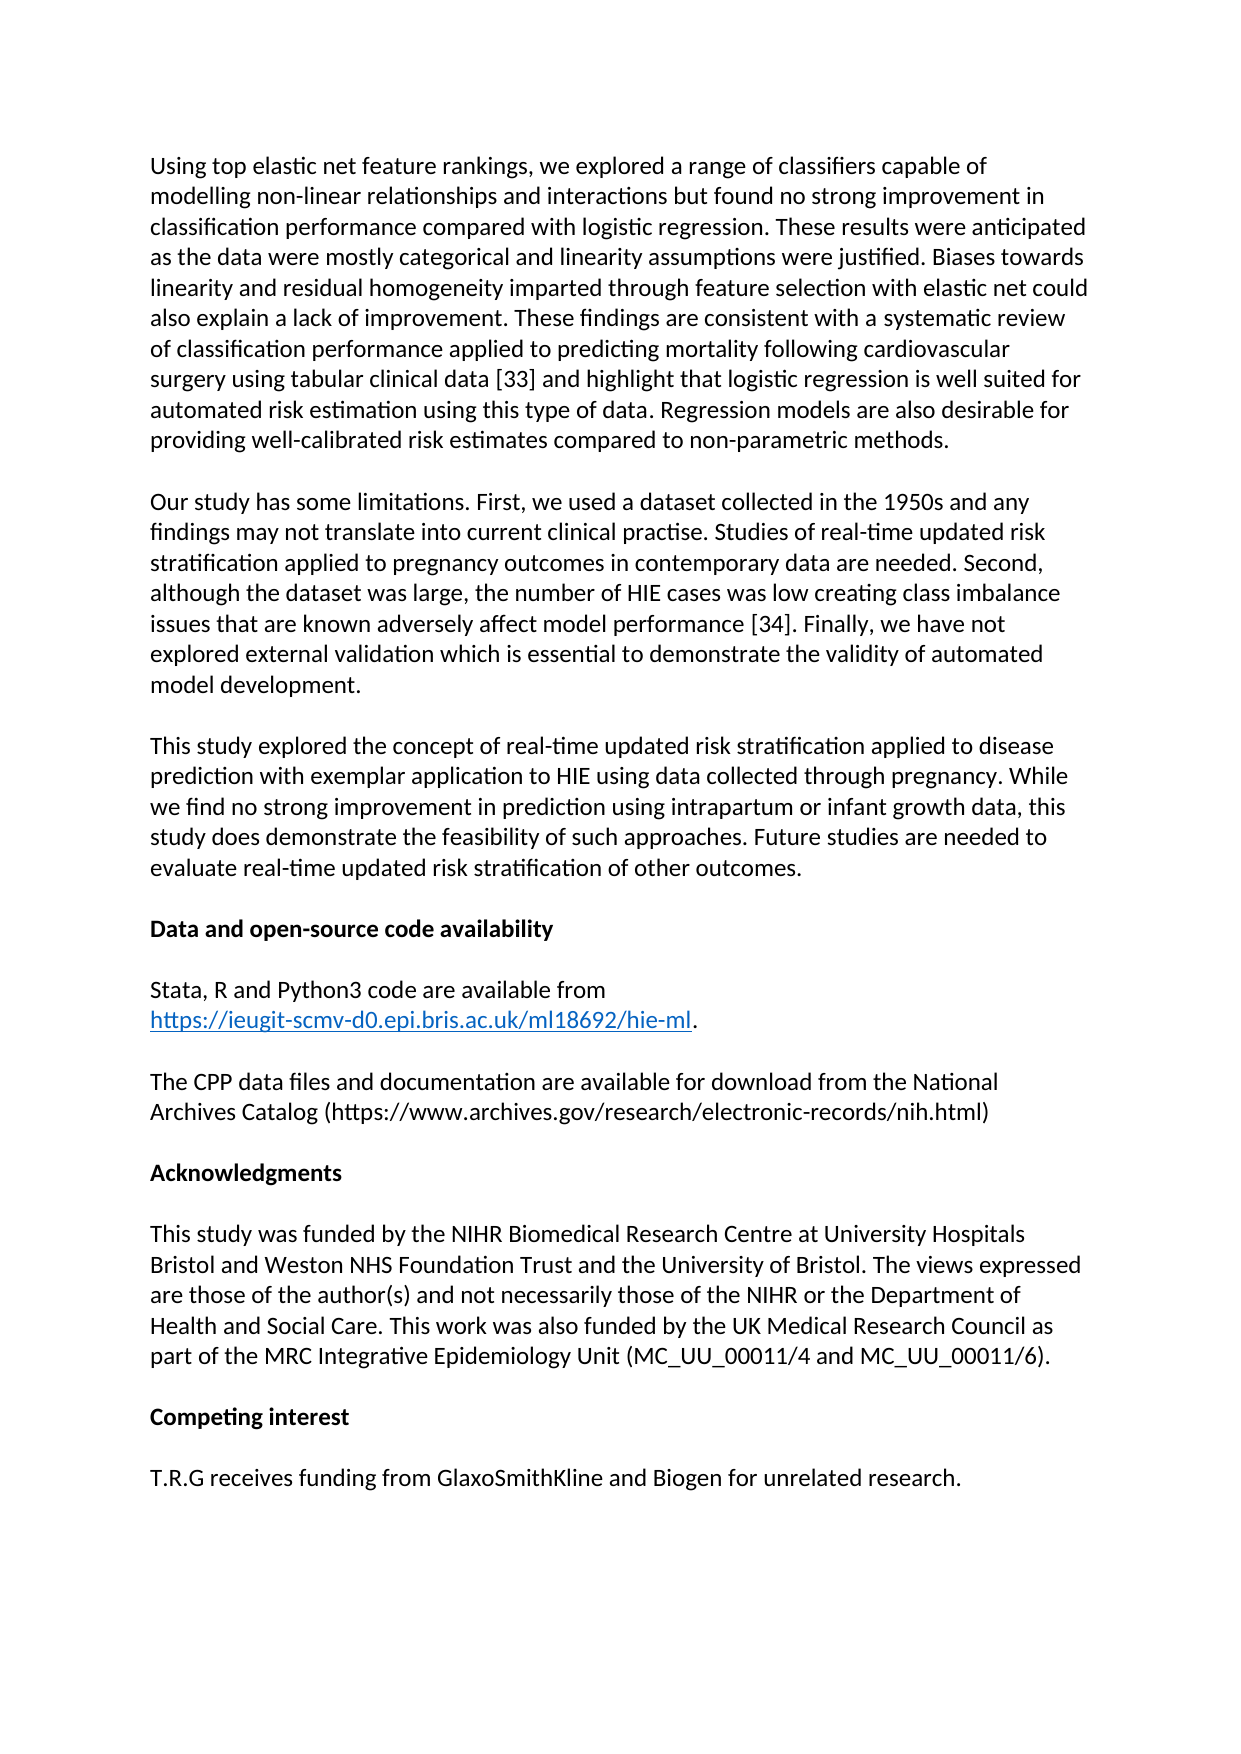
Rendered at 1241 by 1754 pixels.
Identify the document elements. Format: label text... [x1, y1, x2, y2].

text T.R.G receives funding from GlaxoSmithKline and Biogen for unrelated research. [150, 1462, 1090, 1493]
text Our study has some limitations. First, we used a dataset collected in the 1950s and any findings may not translate into current clinical practise. Studies of real-time updated risk stratification applied to pregnancy outcomes in contemporary data are needed. Second, although the dataset was large, the number of HIE cases was low creating class imbalance issues that are known adversely affect model performance [34]. Finally, we have not explored external validation which is essential to demonstrate the validity of automated model development. [150, 486, 1090, 699]
text Stata, R and Python3 code are available from https://ieugit-scmv-d0.epi.bris.ac.uk/ml18692/hie-ml. [150, 974, 1090, 1035]
text Using top elastic net feature rankings, we explored a range of classifiers capable of modelling non-linear relationships and interactions but found no strong improvement in classification performance compared with logistic regression. These results were anticipated as the data were mostly categorical and linearity assumptions were justified. Biases towards linearity and residual homogeneity imparted through feature selection with elastic net could also explain a lack of improvement. These findings are consistent with a systematic review of classification performance applied to predicting mortality following cardiovascular surgery using tabular clinical data [33] and highlight that logistic regression is well suited for automated risk estimation using this type of data. Regression models are also desirable for providing well-calibrated risk estimates compared to non-parametric methods. [150, 150, 1090, 455]
text Acknowledgments [150, 1157, 1090, 1188]
text This study explored the concept of real-time updated risk stratification applied to disease prediction with exemplar application to HIE using data collected through pregnancy. While we find no strong improvement in prediction using intrapartum or infant growth data, this study does demonstrate the feasibility of such approaches. Future studies are needed to evaluate real-time updated risk stratification of other outcomes. [150, 730, 1090, 882]
text The CPP data files and documentation are available for download from the National Archives Catalog (https://www.archives.gov/research/electronic-records/nih.html) [150, 1066, 1090, 1127]
text This study was funded by the NIHR Biomedical Research Centre at University Hospitals Bristol and Weston NHS Foundation Trust and the University of Bristol. The views expressed are those of the author(s) and not necessarily those of the NIHR or the Department of Health and Social Care. This work was also funded by the UK Medical Research Council as part of the MRC Integrative Epidemiology Unit (MC_UU_00011/4 and MC_UU_00011/6). [150, 1188, 1090, 1371]
text Competing interest [150, 1401, 1090, 1432]
text Data and open-source code availability [150, 913, 1090, 943]
